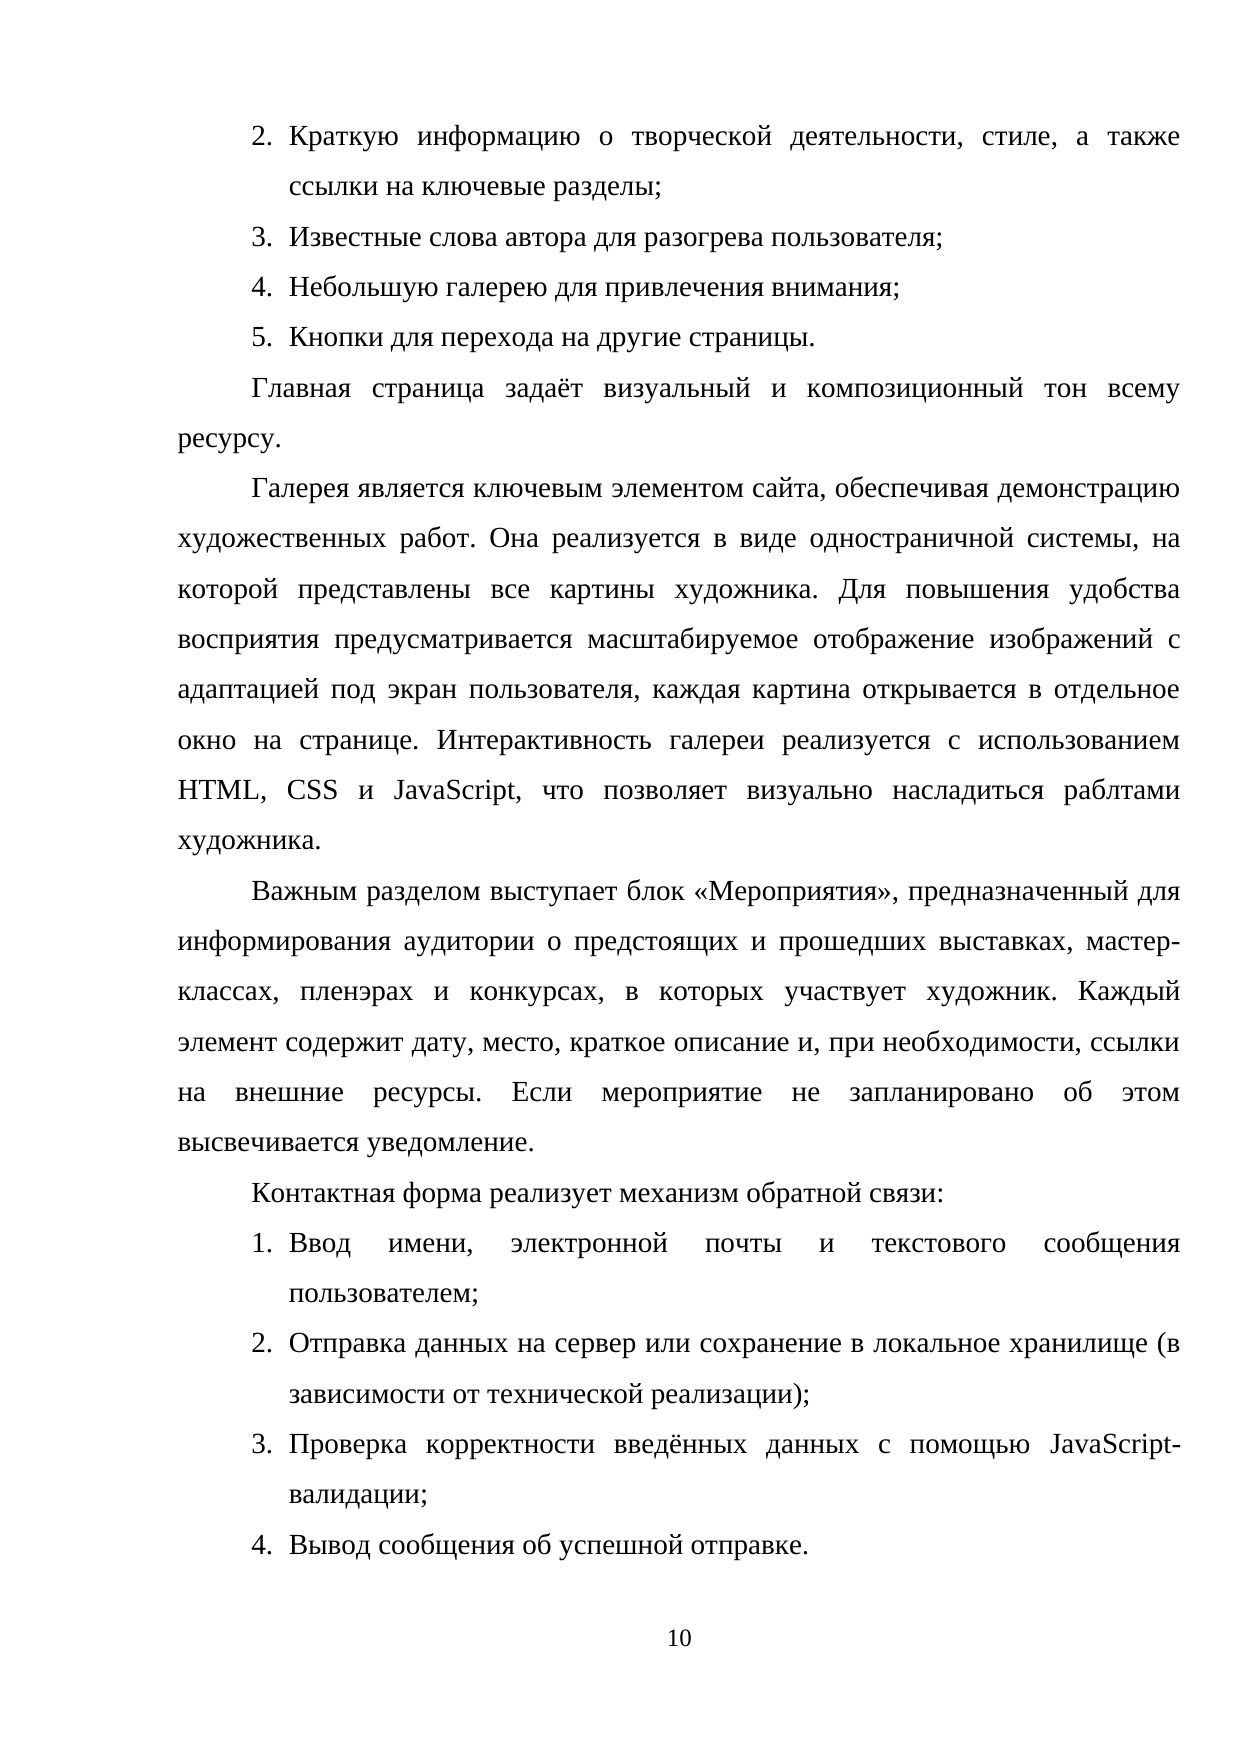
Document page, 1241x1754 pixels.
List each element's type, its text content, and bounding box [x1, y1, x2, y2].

list Ввод имени, электронной почты и текстового сообщения пользователем; [251, 1225, 1181, 1309]
list Известные слова автора для разогрева пользователя; [251, 219, 1181, 252]
list Краткую информацию о творческой деятельности, стиле, а также ссылки на ключевые разделы; [251, 118, 1181, 202]
text Галерея является ключевым элементом сайта, обеспечивая демонстрацию художественных работ. Она реализуется в виде одностраничной системы, на которой представлены все картины художника. Для повышения удобства восприятия предусматривается масштабируемое отображение изображений с адаптацией под экран пользователя, каждая картина открывается в отдельное окно на странице. Интерактивность галереи реализуется с использованием HTML, CSS и JavaScript, что позволяет визуально насладиться раблтами художника. [177, 470, 1181, 856]
text Главная страница задаёт визуальный и композиционный тон всему ресурсу. [177, 370, 1181, 453]
list Вывод сообщения об успешной отправке. [251, 1527, 1181, 1560]
list Проверка корректности введённых данных с помощью JavaScript-валидации; [251, 1426, 1181, 1510]
list Небольшую галерею для привлечения внимания; [251, 269, 1181, 303]
list Кнопки для перехода на другие страницы. [251, 319, 1181, 353]
list Отправка данных на сервер или сохранение в локальное хранилище (в зависимости от технической реализации); [251, 1326, 1181, 1409]
text Контактная форма реализует механизм обратной связи: [177, 1175, 1181, 1208]
text Важным разделом выступает блок «Мероприятия», предназначенный для информирования аудитории о предстоящих и прошедших выставках, мастер-классах, пленэрах и конкурсах, в которых участвует художник. Каждый элемент содержит дату, место, краткое описание и, при необходимости, ссылки на внешние ресурсы. Если мероприятие не запланировано об этом высвечивается уведомление. [177, 873, 1181, 1158]
